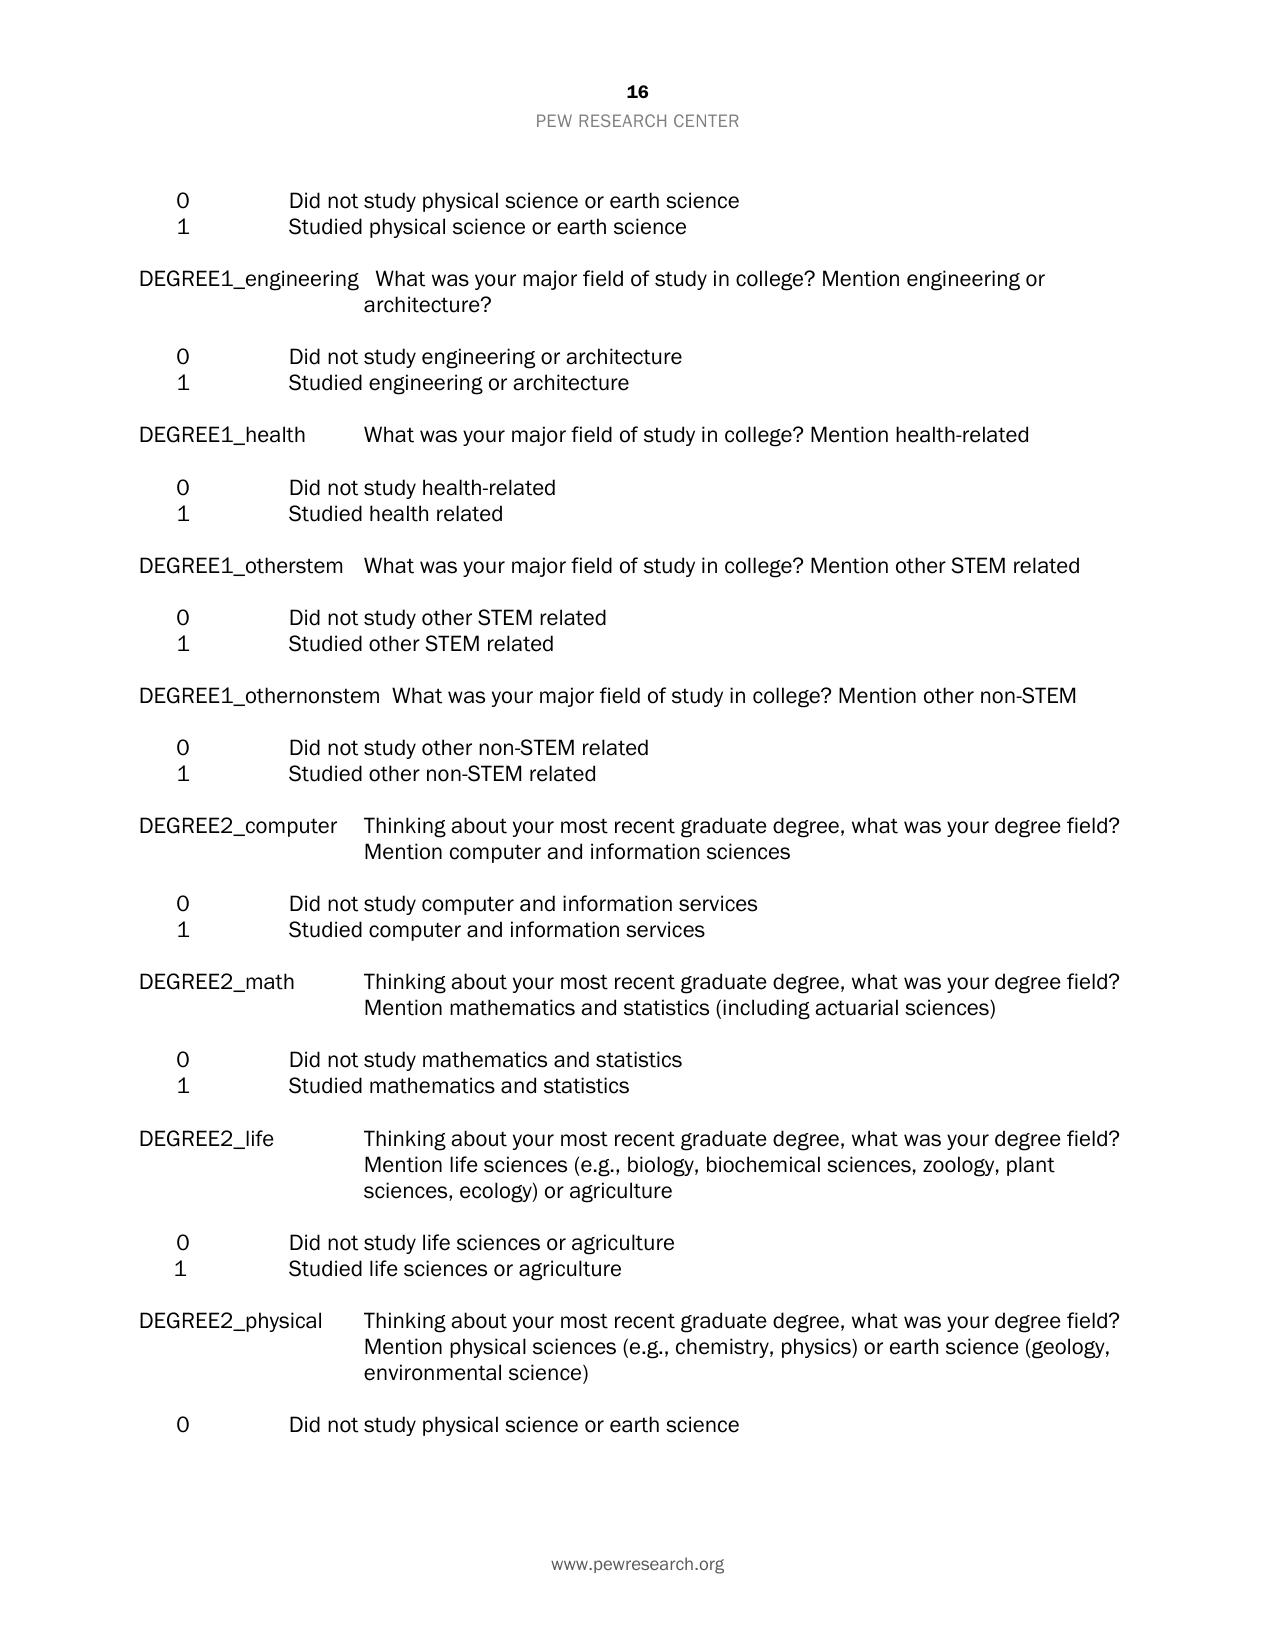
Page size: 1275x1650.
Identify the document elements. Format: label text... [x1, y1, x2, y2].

text DEGREE2_life Thinking about your most recent graduate degree, what was your degree field? Mention life sciences (e.g., biology, biochemical sciences, zoology, plant sciences, ecology) or agriculture [139, 1125, 1136, 1203]
list Studied mathematics and statistics [176, 1073, 1136, 1099]
list Studied physical science or earth science [176, 213, 1136, 239]
list Studied health related [176, 500, 1136, 526]
text DEGREE1_engineering What was your major field of study in college? Mention engineering or architecture? [139, 266, 1136, 318]
list Studied other non-STEM related [176, 760, 1136, 786]
list Did not study engineering or architecture [176, 344, 1136, 370]
list Did not study health-related [176, 474, 1136, 500]
list Did not study physical science or earth science [176, 187, 1136, 213]
list Did not study other non-STEM related [176, 734, 1136, 760]
list Studied computer and information services [176, 917, 1136, 943]
list Did not study mathematics and statistics [176, 1047, 1136, 1073]
list Studied engineering or architecture [176, 370, 1136, 396]
list Did not study computer and information services [176, 891, 1136, 917]
text DEGREE2_math Thinking about your most recent graduate degree, what was your degree field? Mention mathematics and statistics (including actuarial sciences) [139, 969, 1136, 1021]
list Did not study physical science or earth science [176, 1411, 1136, 1437]
text DEGREE1_otherstem What was your major field of study in college? Mention other STEM related [139, 552, 1136, 578]
list Did not study other STEM related [176, 604, 1136, 630]
text 1 Studied life sciences or agriculture [139, 1255, 1136, 1281]
text DEGREE2_computer Thinking about your most recent graduate degree, what was your degree field? Mention computer and information sciences [139, 812, 1136, 864]
text 0 Did not study life sciences or agriculture [139, 1229, 1136, 1255]
list Studied other STEM related [176, 630, 1136, 656]
text DEGREE2_physical Thinking about your most recent graduate degree, what was your degree field? Mention physical sciences (e.g., chemistry, physics) or earth science (geology, environmental science) [139, 1307, 1136, 1385]
text DEGREE1_health What was your major field of study in college? Mention health-related [139, 422, 1136, 448]
text DEGREE1_othernonstem What was your major field of study in college? Mention other non-STEM [139, 682, 1136, 708]
